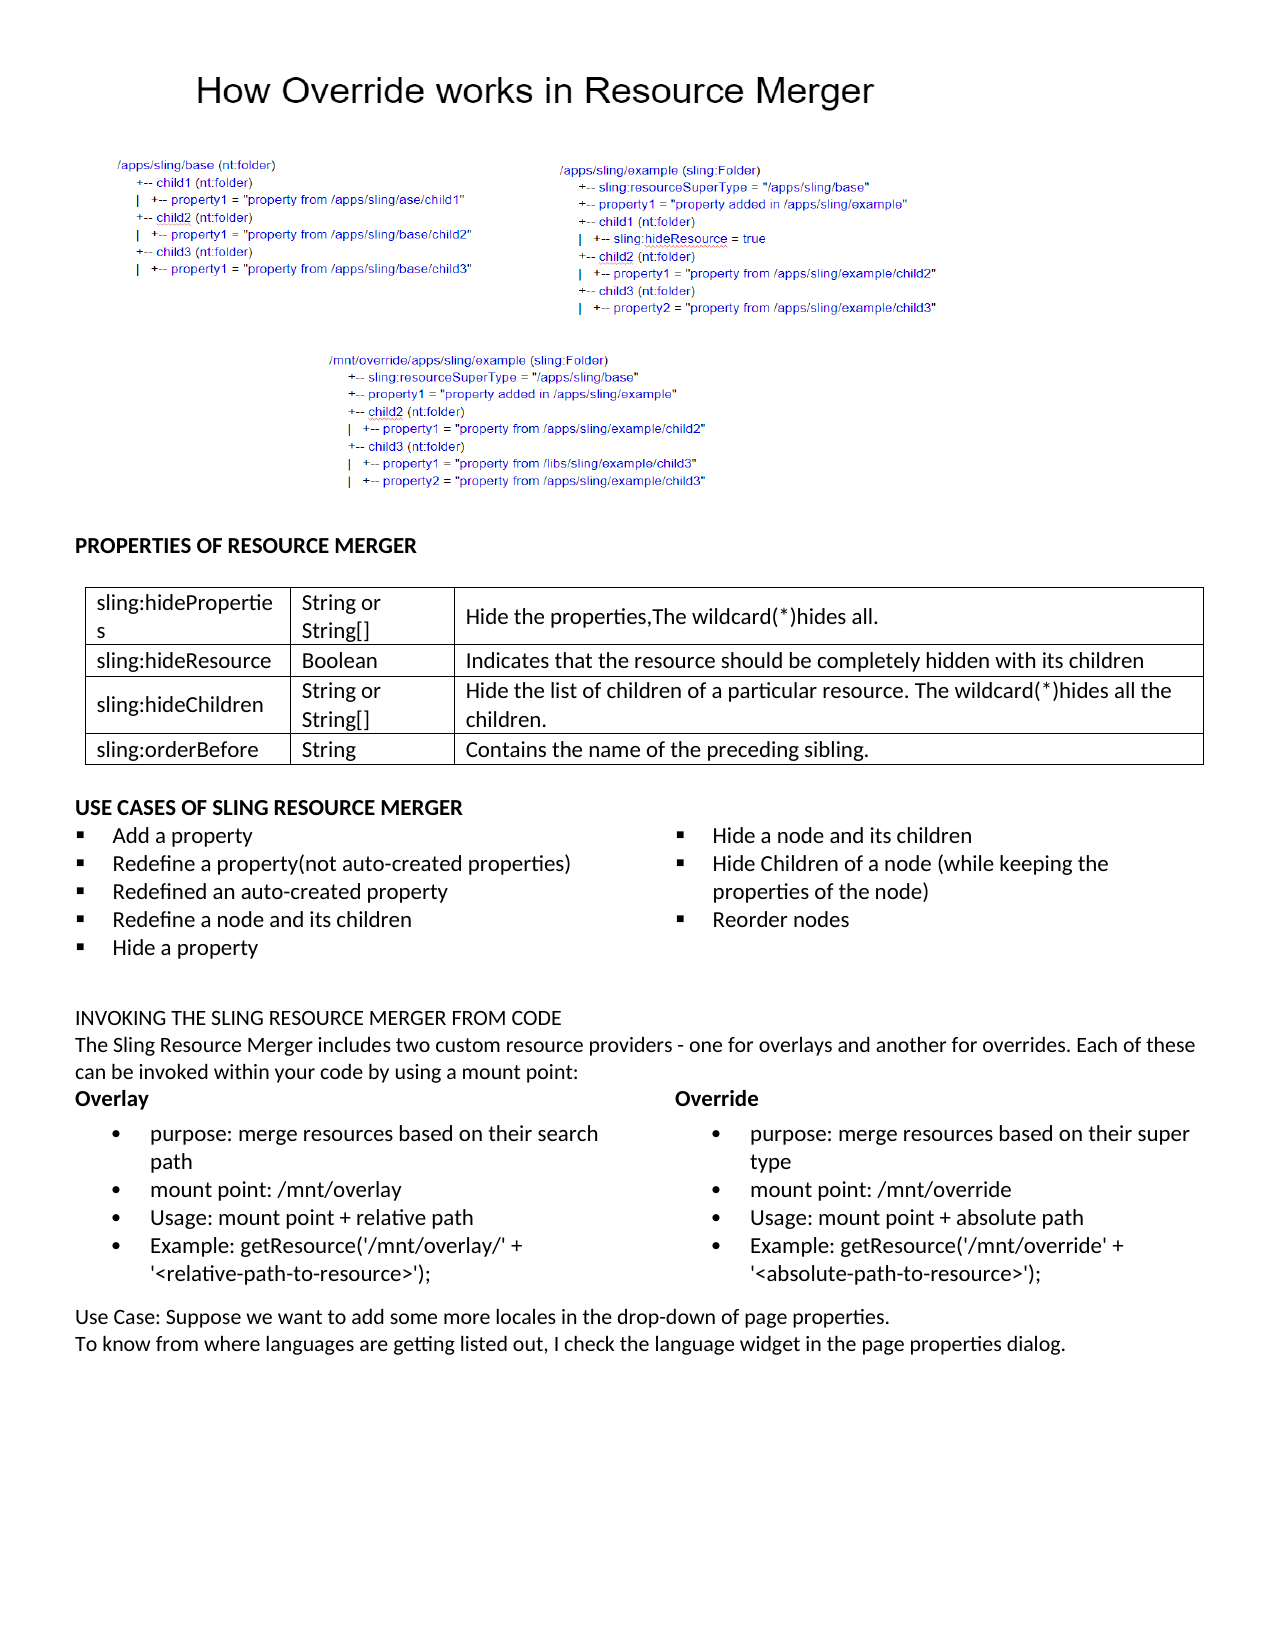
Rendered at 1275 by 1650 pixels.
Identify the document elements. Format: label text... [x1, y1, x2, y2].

text Overlay [75, 1084, 600, 1112]
table_cell Indicates that the resource should be completely hidden with its children [455, 645, 1203, 676]
text INVOKING THE SLING RESOURCE MERGER FROM CODE [75, 1004, 1200, 1031]
list Redefine a node and its children [75, 905, 600, 933]
table_cell Contains the name of the preceding sibling. [455, 734, 1203, 764]
list Usage: mount point + relative path [112, 1203, 600, 1231]
table_cell sling:hideResource [86, 645, 290, 676]
list Add a property [75, 821, 600, 849]
list Hide a node and its children [675, 821, 1200, 849]
list Reorder nodes [675, 905, 1200, 933]
list Hide Children of a node (while keeping the properties of the node) [675, 849, 1200, 905]
table_cell sling:orderBefore [86, 734, 290, 764]
table_cell sling:hideChildren [86, 677, 290, 733]
text To know from where languages are getting listed out, I check the language widget in the page properties dialog. [75, 1330, 1200, 1357]
list mount point: /mnt/overlay [112, 1175, 600, 1203]
list mount point: /mnt/override [712, 1175, 1200, 1203]
table_cell Boolean [291, 645, 454, 676]
table_cell String [291, 734, 454, 764]
text USE CASES OF SLING RESOURCE MERGER [75, 793, 1200, 821]
list Usage: mount point + absolute path [712, 1203, 1200, 1231]
table_header Hide the properties,The wildcard(*)hides all. [455, 588, 1203, 644]
list Redefine a property(not auto-created properties) [75, 849, 600, 877]
picture [75, 75, 954, 532]
list Hide a property [75, 933, 600, 961]
table_header sling:hideProperties [86, 588, 290, 644]
table_header String or String[] [291, 588, 454, 644]
list Example: getResource('/mnt/overlay/' + '<relative-path-to-resource>'); [112, 1231, 600, 1287]
list purpose: merge resources based on their search path [112, 1119, 600, 1175]
list purpose: merge resources based on their super type [712, 1119, 1200, 1175]
table_cell Hide the list of children of a particular resource. The wildcard(*)hides all the children. [455, 677, 1203, 733]
list Redefined an auto-created property [75, 877, 600, 905]
list Example: getResource('/mnt/override' + '<absolute-path-to-resource>'); [712, 1231, 1200, 1287]
text Use Case: Suppose we want to add some more locales in the drop-down of page properties. [75, 1303, 1200, 1330]
text Override [675, 1084, 1200, 1112]
text PROPERTIES OF RESOURCE MERGER [75, 531, 1200, 559]
text The Sling Resource Merger includes two custom resource providers - one for overlays and another for overrides. Each of these can be invoked within your code by using a mount point: [75, 1031, 1200, 1084]
table_cell String or String[] [291, 677, 454, 733]
